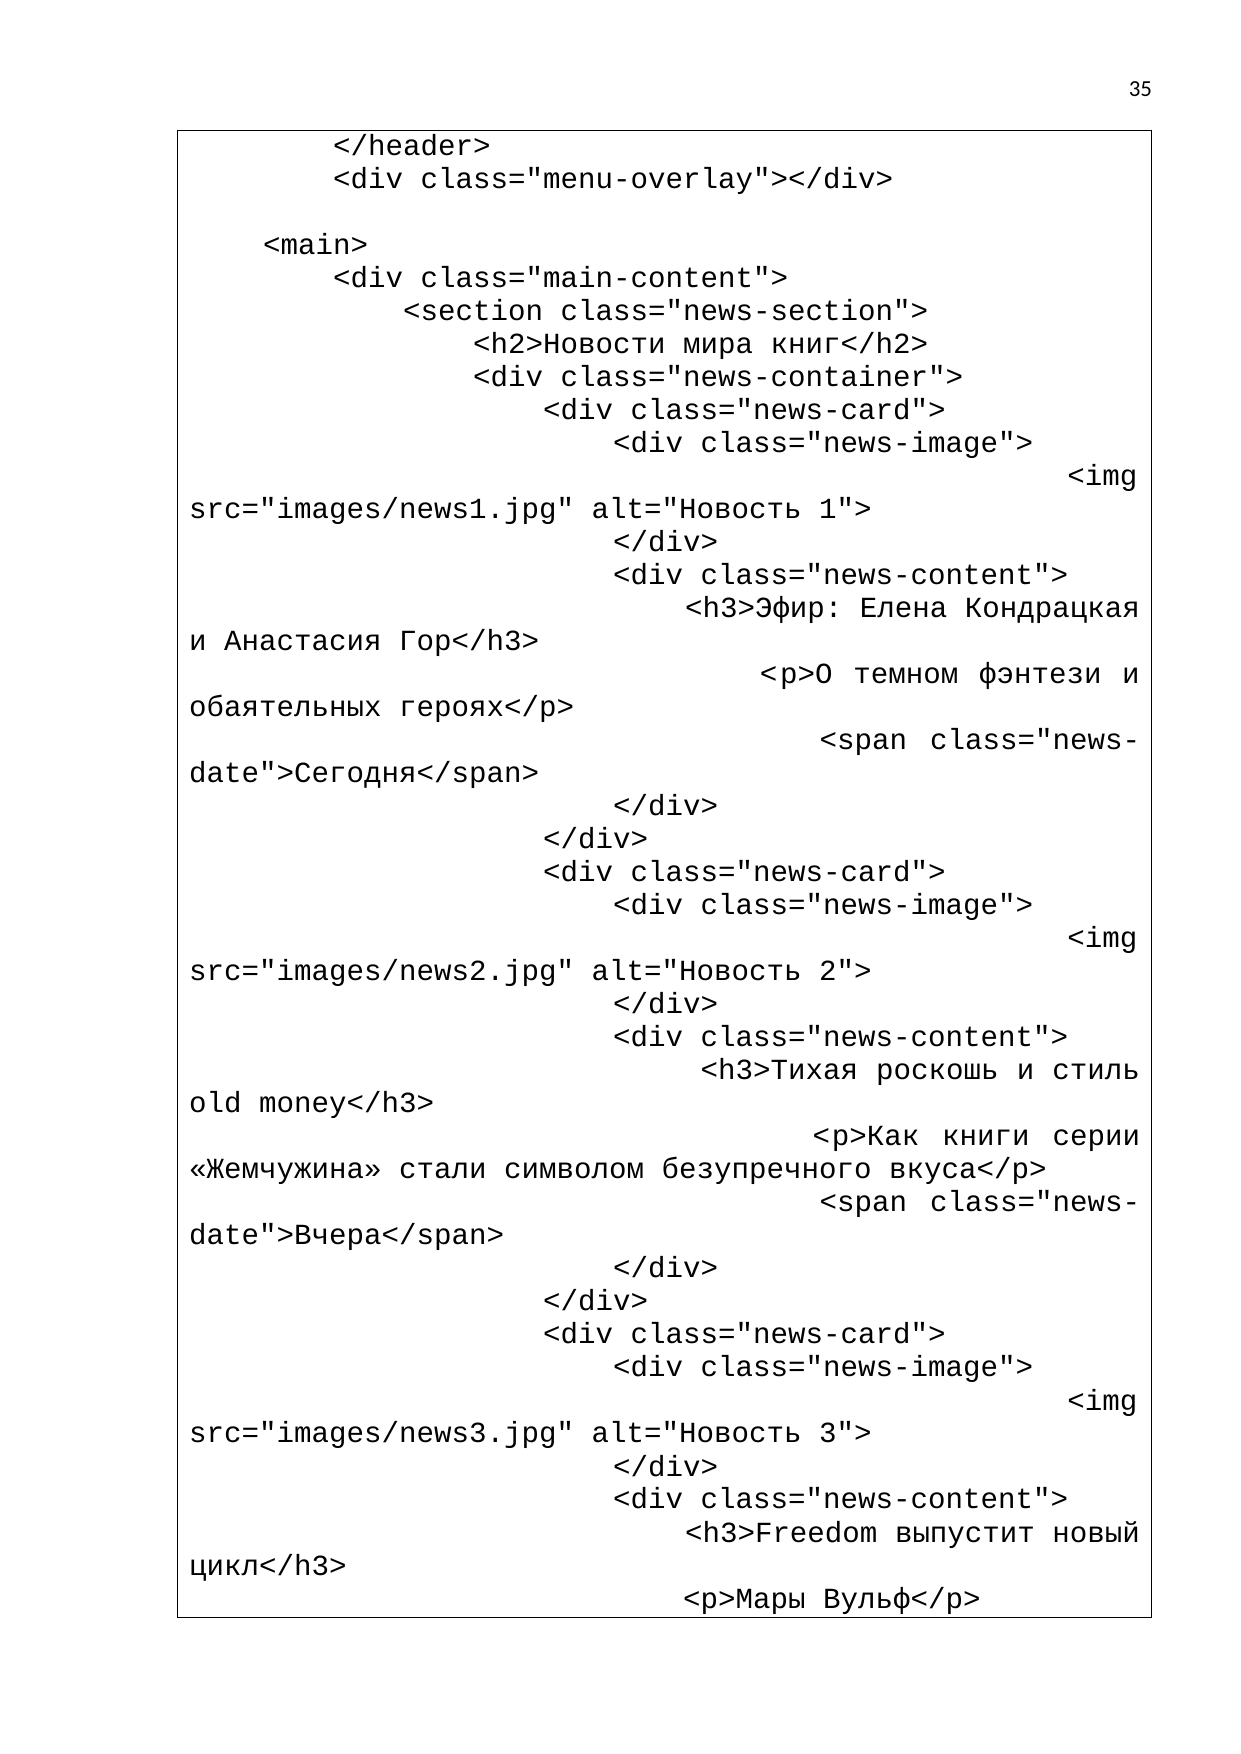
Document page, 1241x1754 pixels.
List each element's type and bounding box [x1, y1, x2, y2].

table_header [178, 131, 1151, 1617]
